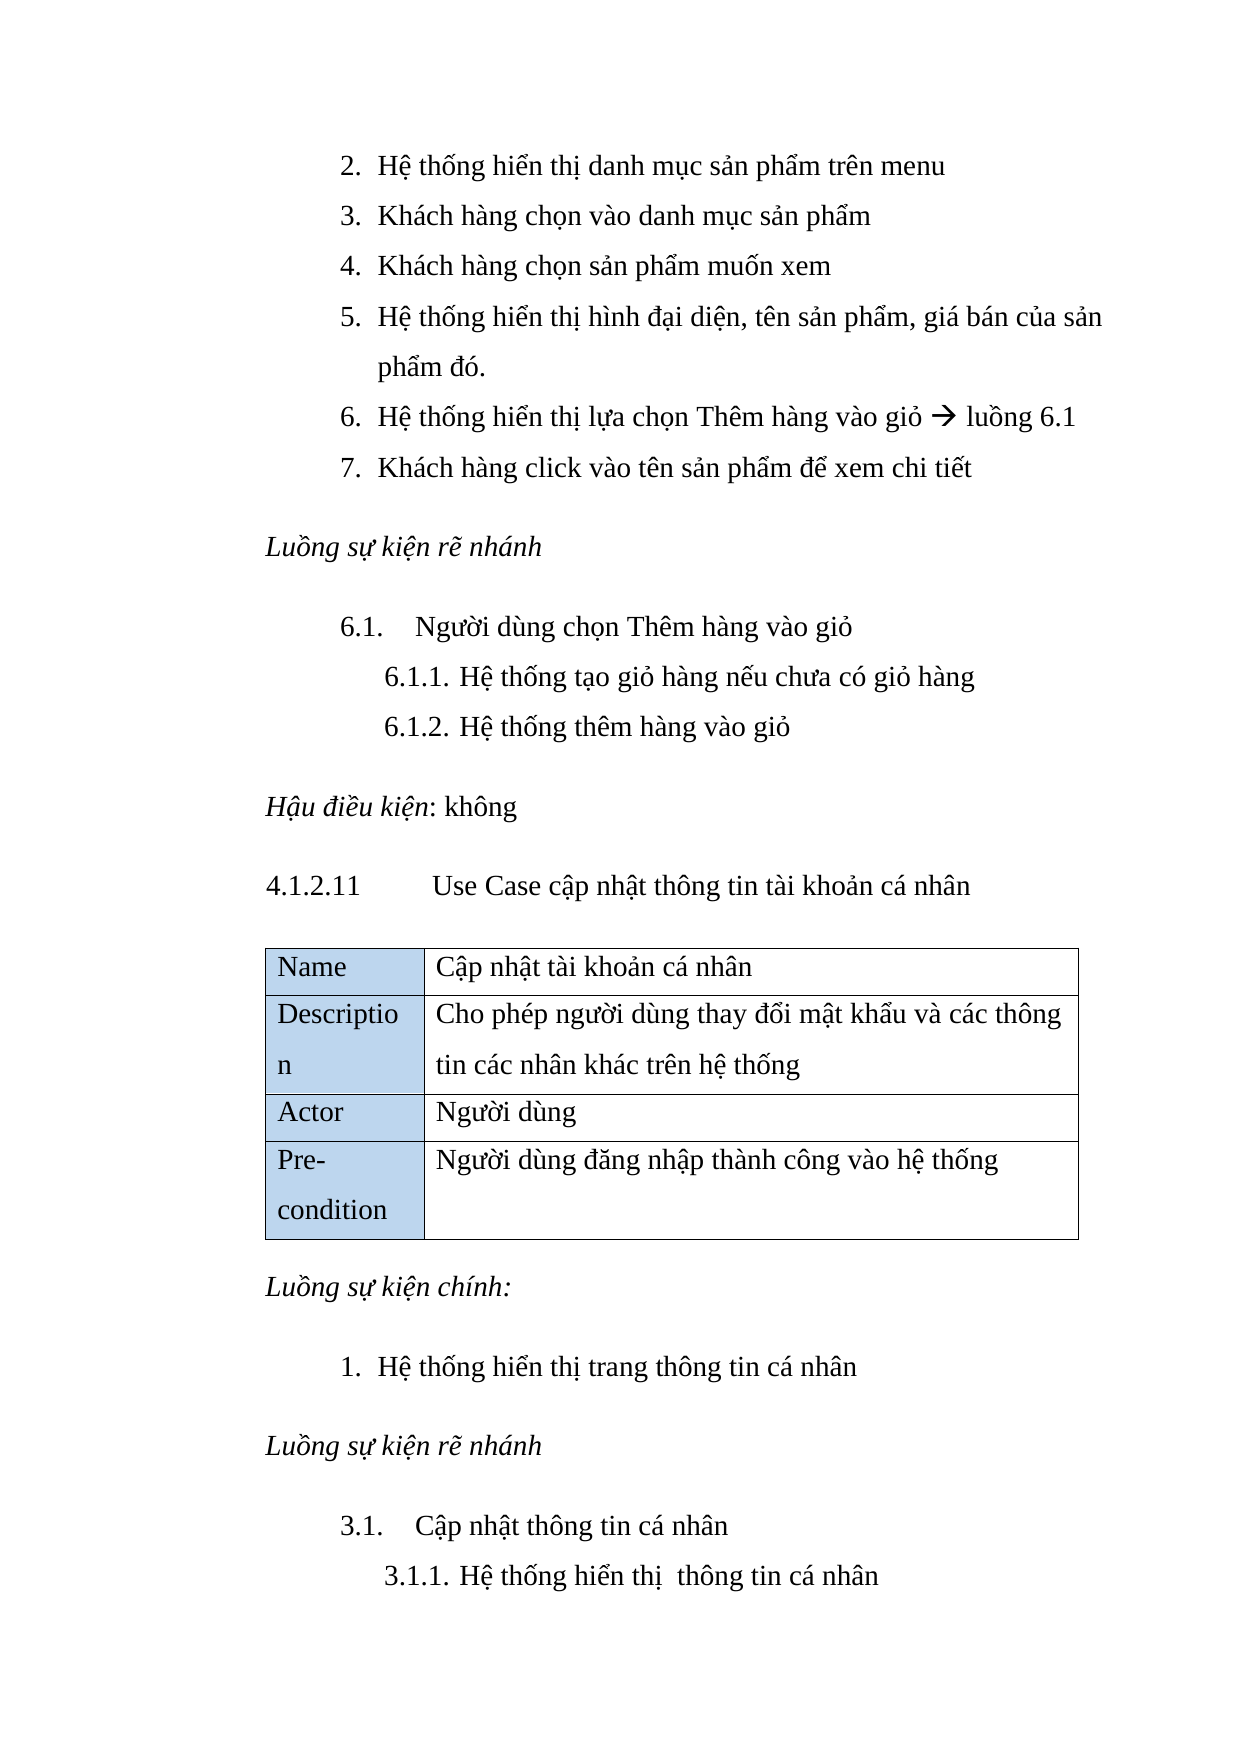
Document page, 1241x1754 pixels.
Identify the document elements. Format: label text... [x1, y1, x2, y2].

list Khách hàng chọn vào danh mục sản phẩm [340, 198, 1122, 232]
subtitle Use Case cập nhật thông tin tài khoản cá nhân [266, 868, 1122, 902]
text Hậu điều kiện: không [265, 789, 1122, 822]
list Hệ thống thêm hàng vào giỏ [384, 709, 1122, 743]
table_header Cập nhật tài khoản cá nhân [425, 949, 1078, 995]
list Hệ thống hiển thị trang thông tin cá nhân [340, 1349, 1122, 1382]
table_cell Actor [266, 1095, 424, 1141]
list Khách hàng click vào tên sản phẩm để xem chi tiết [340, 450, 1122, 483]
list Hệ thống tạo giỏ hàng nếu chưa có giỏ hàng [384, 659, 1122, 692]
table_cell Pre-condition [266, 1142, 424, 1239]
table_header Name [266, 949, 424, 995]
list Hệ thống hiển thị lựa chọn Thêm hàng vào giỏ luồng 6.1 [340, 399, 1122, 433]
list Khách hàng chọn sản phẩm muốn xem [340, 248, 1122, 282]
list Hệ thống hiển thị danh mục sản phẩm trên menu [340, 148, 1122, 181]
table_cell Description [266, 996, 424, 1093]
table_cell Người dùng [425, 1095, 1078, 1141]
list Hệ thống hiển thị thông tin cá nhân [384, 1558, 1122, 1592]
text Luồng sự kiện rẽ nhánh [265, 529, 1122, 563]
text Luồng sự kiện chính: [265, 1269, 1122, 1303]
table_cell Cho phép người dùng thay đổi mật khẩu và các thông tin các nhân khác trên hệ thống [425, 996, 1078, 1093]
list Người dùng chọn Thêm hàng vào giỏ [340, 609, 1122, 642]
text Luồng sự kiện rẽ nhánh [265, 1428, 1122, 1462]
list Cập nhật thông tin cá nhân [340, 1508, 1122, 1541]
table_cell Người dùng đăng nhập thành công vào hệ thống [425, 1142, 1078, 1239]
list Hệ thống hiển thị hình đại diện, tên sản phẩm, giá bán của sản phẩm đó. [340, 299, 1122, 382]
